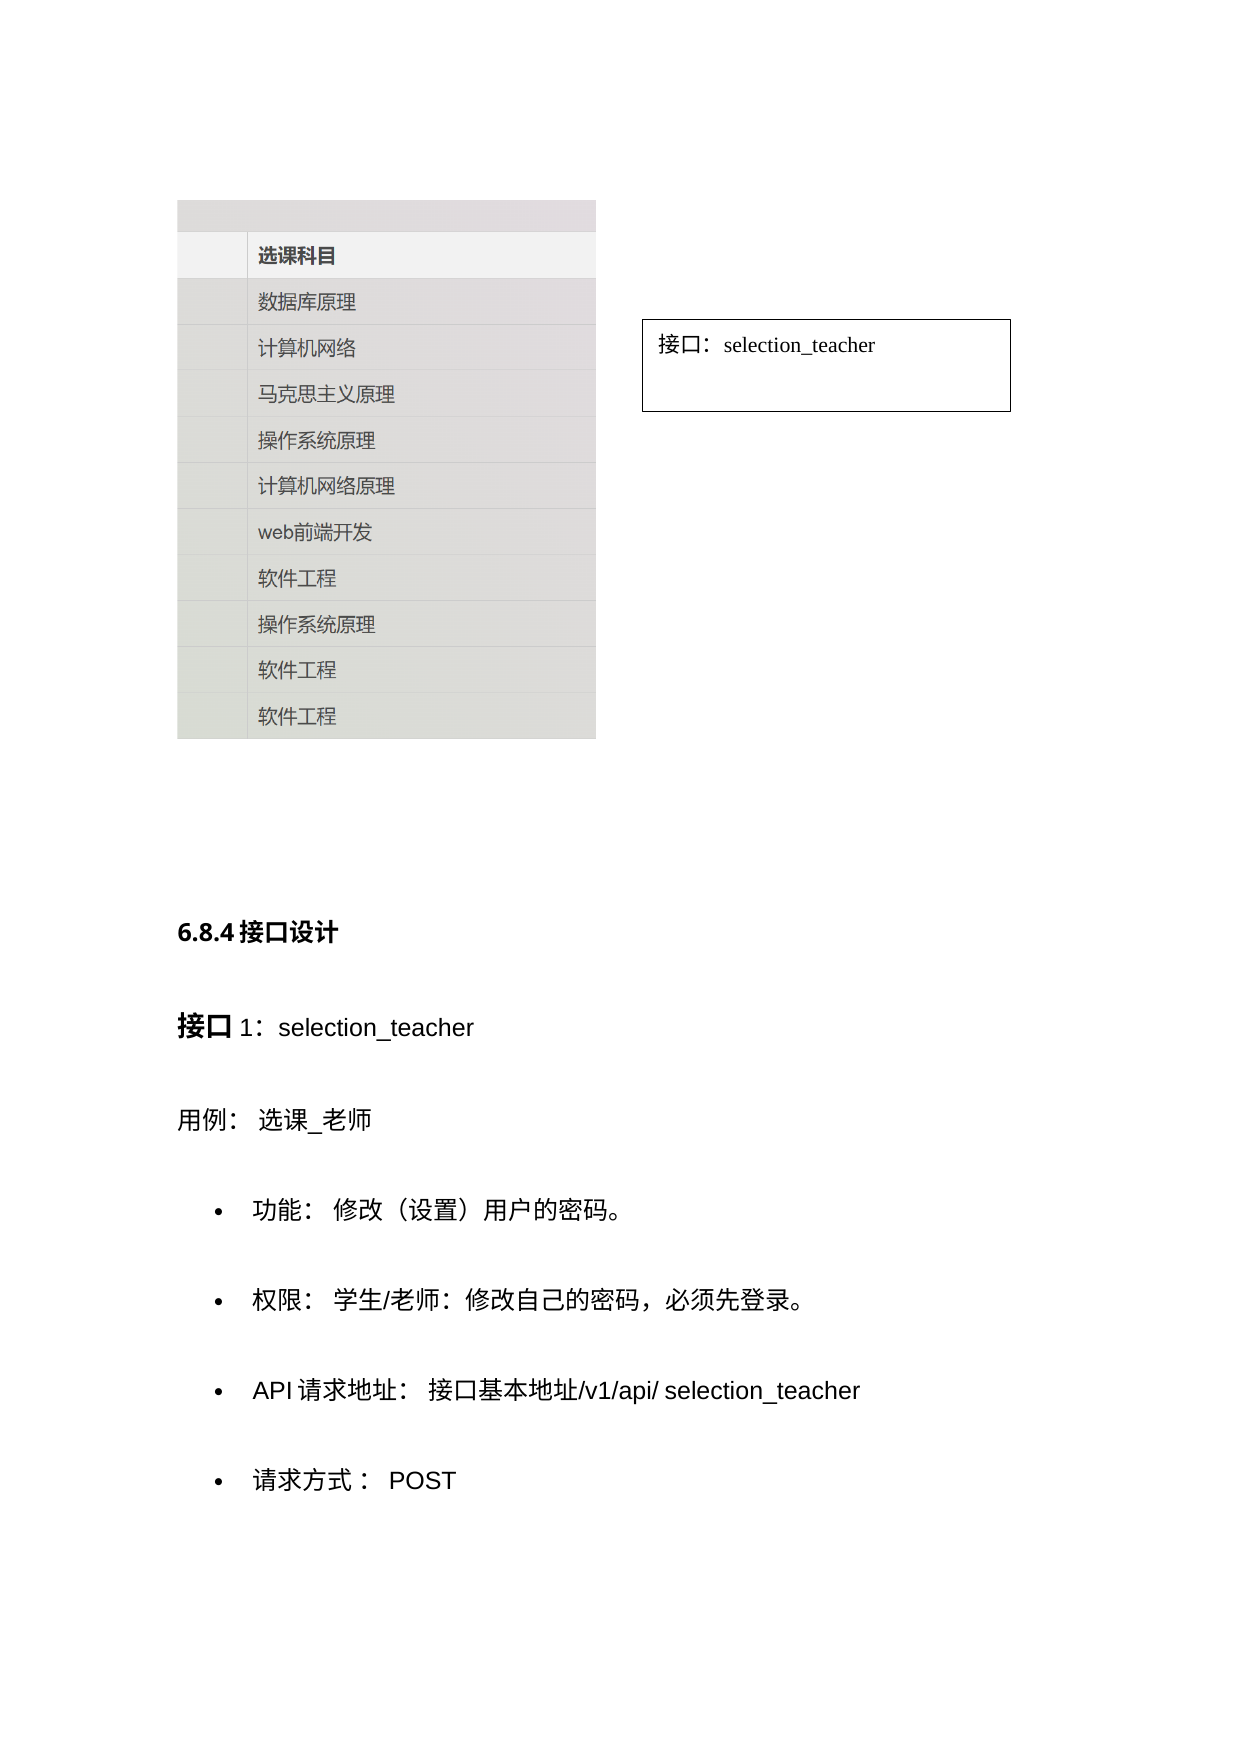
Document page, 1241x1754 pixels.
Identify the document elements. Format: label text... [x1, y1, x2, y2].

picture [177, 200, 596, 739]
subtitle 6.8.4接口设计 [177, 898, 1087, 963]
text 用例： 选课_老师 [177, 1086, 1087, 1151]
list 权限： 学生/老师：修改自己的密码，必须先登录。 [215, 1266, 1087, 1331]
list 请求方式 ： POST [215, 1446, 1087, 1511]
text 接口1：selection_teacher [177, 992, 1087, 1057]
list API请求地址： 接口基本地址/v1/api/ selection_teacher [215, 1356, 1087, 1421]
list 功能： 修改（设置）用户的密码。 [215, 1176, 1087, 1241]
